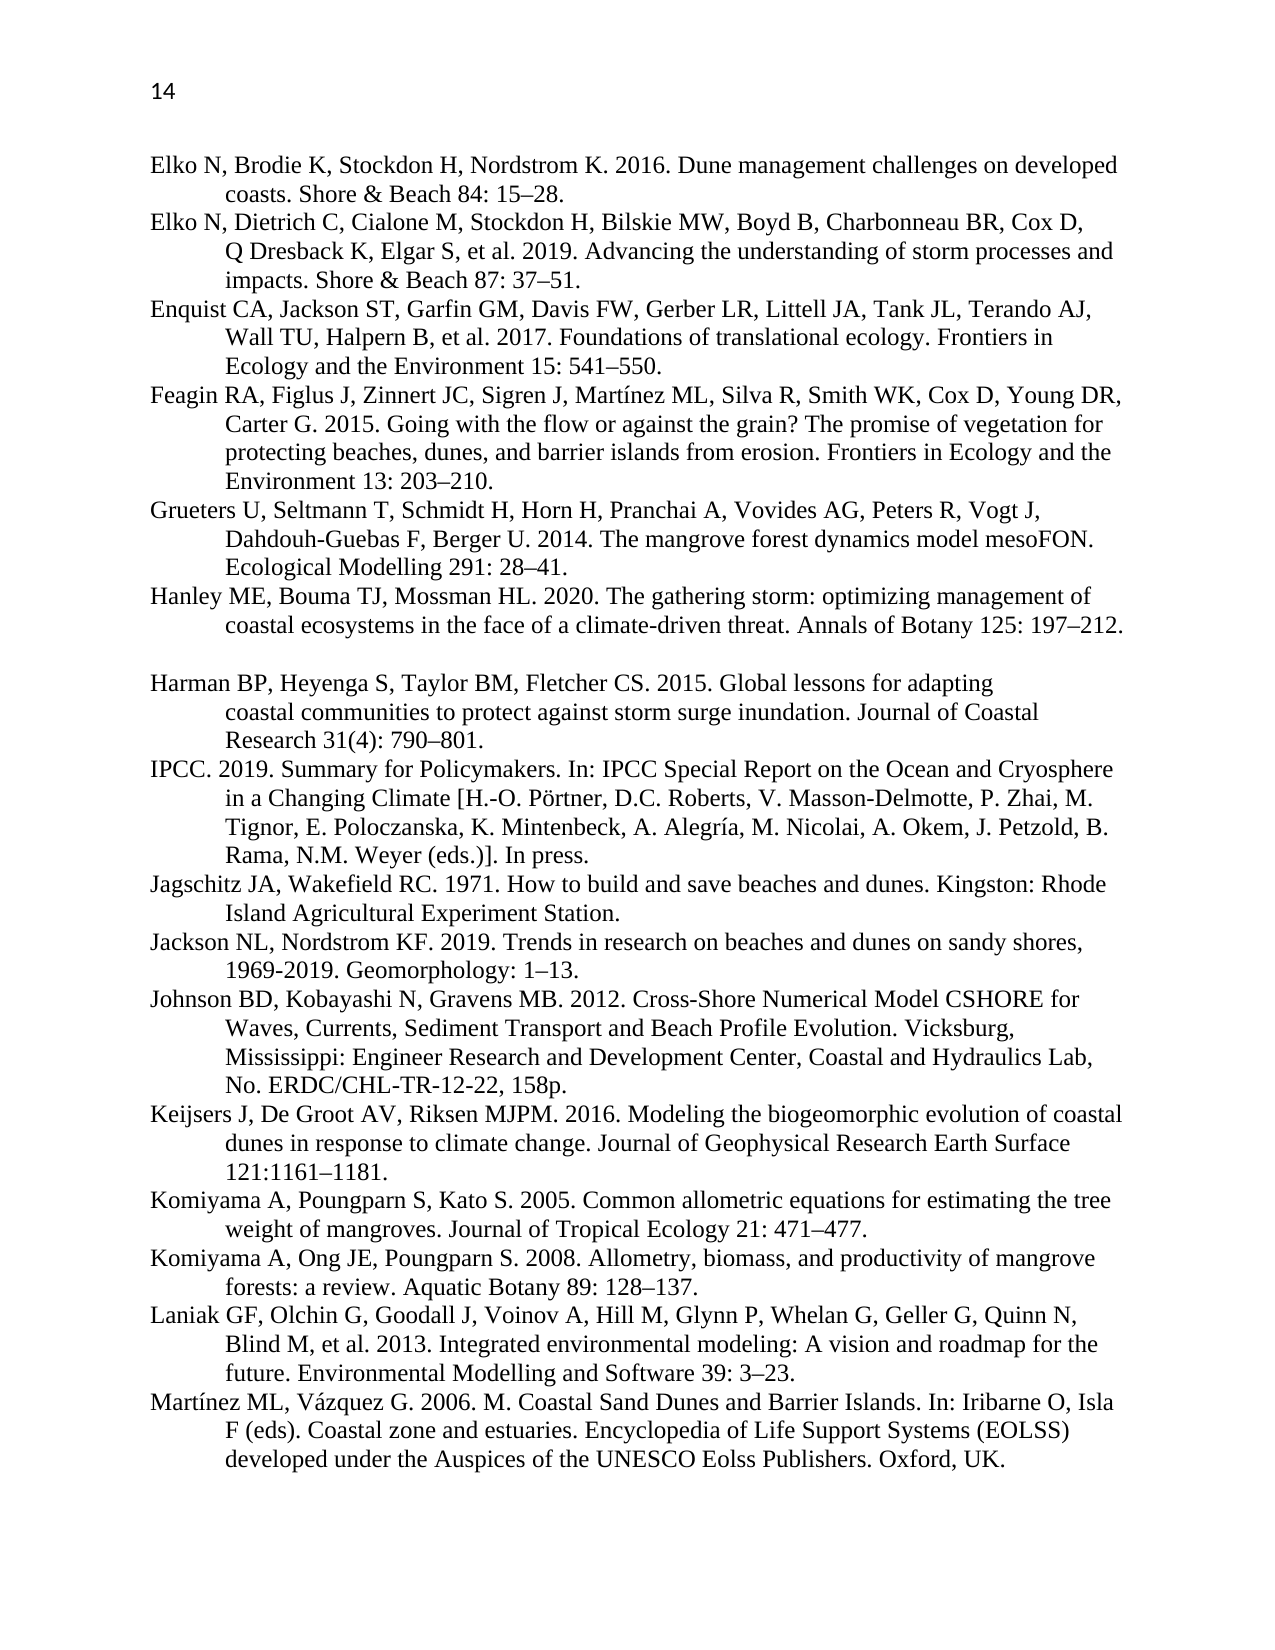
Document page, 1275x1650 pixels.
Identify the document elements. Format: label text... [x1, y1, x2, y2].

text Blind M, et al. 2013. Integrated environmental modeling: A vision and roadmap for the future. Environmental Modelling and Software 39: 3–23. [225, 1329, 1125, 1387]
text forests: a review. Aquatic Botany 89: 128–137. [150, 1272, 1125, 1300]
text Harman BP, Heyenga S, Taylor BM, Fletcher CS. 2015. Global lessons for adapting [150, 668, 1125, 697]
text Laniak GF, Olchin G, Goodall J, Voinov A, Hill M, Glynn P, Whelan G, Geller G, Quinn N, [150, 1300, 1125, 1329]
text Elko N, Brodie K, Stockdon H, Nordstrom K. 2016. Dune management challenges on developed [150, 150, 1125, 179]
text Grueters U, Seltmann T, Schmidt H, Horn H, Pranchai A, Vovides AG, Peters R, Vogt J, [150, 495, 1125, 524]
text 121:1161–1181. [150, 1157, 1125, 1185]
text Q Dresback K, Elgar S, et al. 2019. Advancing the understanding of storm processes and impacts. Shore & Beach 87: 37–51. [225, 236, 1125, 294]
text Island Agricultural Experiment Station. [150, 898, 1125, 927]
text Komiyama A, Ong JE, Poungparn S. 2008. Allometry, biomass, and productivity of mangrove [150, 1243, 1125, 1272]
text Jackson NL, Nordstrom KF. 2019. Trends in research on beaches and dunes on sandy shores, [150, 927, 1125, 955]
text coastal communities to protect against storm surge inundation. Journal of Coastal Research 31(4): 790–801. [225, 697, 1125, 754]
text Komiyama A, Poungparn S, Kato S. 2005. Common allometric equations for estimating the tree [150, 1185, 1125, 1214]
text Hanley ME, Bouma TJ, Mossman HL. 2020. The gathering storm: optimizing management of [150, 581, 1125, 610]
text dunes in response to climate change. Journal of Geophysical Research Earth Surface [150, 1128, 1125, 1157]
text Wall TU, Halpern B, et al. 2017. Foundations of translational ecology. Frontiers in [150, 322, 1125, 351]
text Keijsers J, De Groot AV, Riksen MJPM. 2016. Modeling the biogeomorphic evolution of coastal [150, 1099, 1125, 1128]
text 1969-2019. Geomorphology: 1–13. [150, 955, 1125, 984]
text Ecology and the Environment 15: 541–550. [150, 351, 1125, 380]
text Martínez ML, Vázquez G. 2006. M. Coastal Sand Dunes and Barrier Islands. In: Iribarne O, Isla [150, 1387, 1125, 1415]
text coasts. Shore & Beach 84: 15–28. [150, 179, 1125, 207]
text weight of mangroves. Journal of Tropical Ecology 21: 471–477. [150, 1214, 1125, 1243]
text in a Changing Climate [H.-O. Pörtner, D.C. Roberts, V. Masson-Delmotte, P. Zhai, M. Tignor, E. Poloczanska, K. Mintenbeck, A. Alegría, M. Nicolai, A. Okem, J. Petzold, B. Rama, N.M. Weyer (eds.)]. In press. [225, 783, 1125, 869]
text Feagin RA, Figlus J, Zinnert JC, Sigren J, Martínez ML, Silva R, Smith WK, Cox D, Young DR, [150, 380, 1125, 409]
text Enquist CA, Jackson ST, Garfin GM, Davis FW, Gerber LR, Littell JA, Tank JL, Terando AJ, [150, 294, 1125, 322]
text Johnson BD, Kobayashi N, Gravens MB. 2012. Cross-Shore Numerical Model CSHORE for [150, 984, 1125, 1013]
text Carter G. 2015. Going with the flow or against the grain? The promise of vegetation for protecting beaches, dunes, and barrier islands from erosion. Frontiers in Ecology and the Environment 13: 203–210. [225, 409, 1125, 495]
text Dahdouh-Guebas F, Berger U. 2014. The mangrove forest dynamics model mesoFON. Ecological Modelling 291: 28–41. [225, 524, 1125, 581]
text F (eds). Coastal zone and estuaries. Encyclopedia of Life Support Systems (EOLSS) developed under the Auspices of the UNESCO Eolss Publishers. Oxford, UK. [225, 1415, 1125, 1473]
text coastal ecosystems in the face of a climate-driven threat. Annals of Botany 125: 197–212. [150, 610, 1125, 639]
text IPCC. 2019. Summary for Policymakers. In: IPCC Special Report on the Ocean and Cryosphere [150, 754, 1125, 783]
text Waves, Currents, Sediment Transport and Beach Profile Evolution. Vicksburg, Mississippi: Engineer Research and Development Center, Coastal and Hydraulics Lab, No. ERDC/CHL-TR-12-22, 158p. [225, 1013, 1125, 1099]
text Elko N, Dietrich C, Cialone M, Stockdon H, Bilskie MW, Boyd B, Charbonneau BR, Cox D, [150, 207, 1125, 236]
text Jagschitz JA, Wakefield RC. 1971. How to build and save beaches and dunes. Kingston: Rhode [150, 869, 1125, 898]
